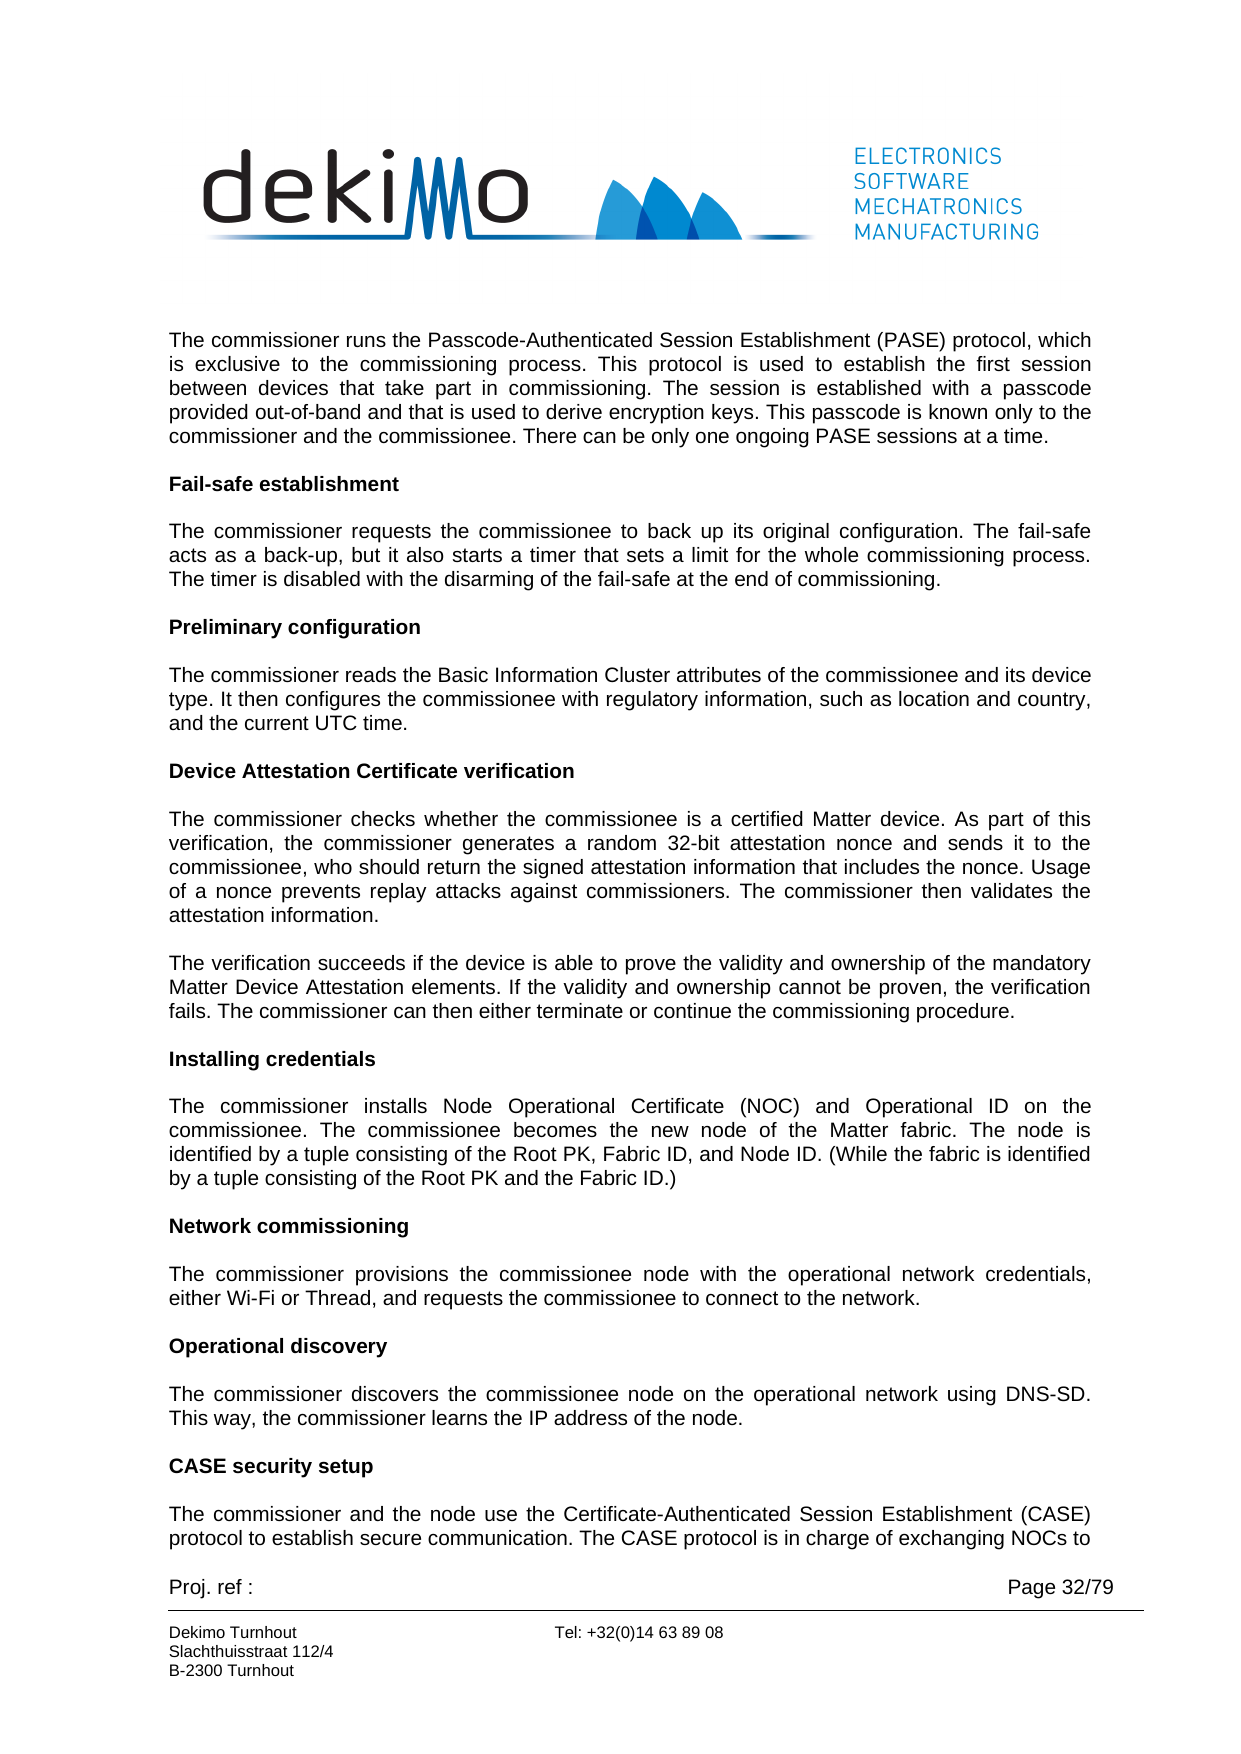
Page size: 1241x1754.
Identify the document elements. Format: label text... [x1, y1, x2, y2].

text The commissioner requests the commissionee to back up its original configuration. The fail-safe acts as a back-up, but it also starts a timer that sets a limit for the whole commissioning process. The timer is disabled with the disarming of the fail-safe at the end of commissioning. [169, 519, 1093, 591]
text The commissioner runs the Passcode-Authenticated Session Establishment (PASE) protocol, which is exclusive to the commissioning process. This protocol is used to establish the first session between devices that take part in commissioning. The session is established with a passcode provided out-of-band and that is used to derive encryption keys. This passcode is known only to the commissioner and the commissionee. There can be only one ongoing PASE sessions at a time. [169, 328, 1093, 447]
text Preliminary configuration [169, 615, 1093, 639]
text The verification succeeds if the device is able to prove the validity and ownership of the mandatory Matter Device Attestation elements. If the validity and ownership cannot be proven, the verification fails. The commissioner can then either terminate or continue the commissioning procedure. [169, 951, 1093, 1022]
text The commissioner checks whether the commissionee is a certified Matter device. As part of this verification, the commissioner generates a random 32-bit attestation nonce and sends it to the commissionee, who should return the signed attestation information that includes the nonce. Usage of a nonce prevents replay attacks against commissioners. The commissioner then validates the attestation information. [169, 807, 1093, 927]
text The commissioner provisions the commissionee node with the operational network credentials, either Wi-Fi or Thread, and requests the commissionee to connect to the network. [169, 1262, 1093, 1310]
text The commissioner reads the Basic Information Cluster attributes of the commissionee and its device type. It then configures the commissionee with regulatory information, such as location and country, and the current UTC time. [169, 663, 1093, 735]
text Device Attestation Certificate verification [169, 759, 1093, 783]
text Installing credentials [169, 1046, 1093, 1070]
picture [159, 73, 1083, 304]
text The commissioner discovers the commissionee node on the operational network using DNS-SD. This way, the commissioner learns the IP address of the node. [169, 1382, 1093, 1430]
text CASE security setup [169, 1454, 1093, 1478]
text Network commissioning [169, 1214, 1093, 1238]
text Operational discovery [169, 1334, 1093, 1358]
text The commissioner installs Node Operational Certificate (NOC) and Operational ID on the commissionee. The commissionee becomes the new node of the Matter fabric. The node is identified by a tuple consisting of the Root PK, Fabric ID, and Node ID. (While the fabric is identified by a tuple consisting of the Root PK and the Fabric ID.) [169, 1094, 1093, 1190]
text Fail-safe establishment [169, 471, 1093, 495]
